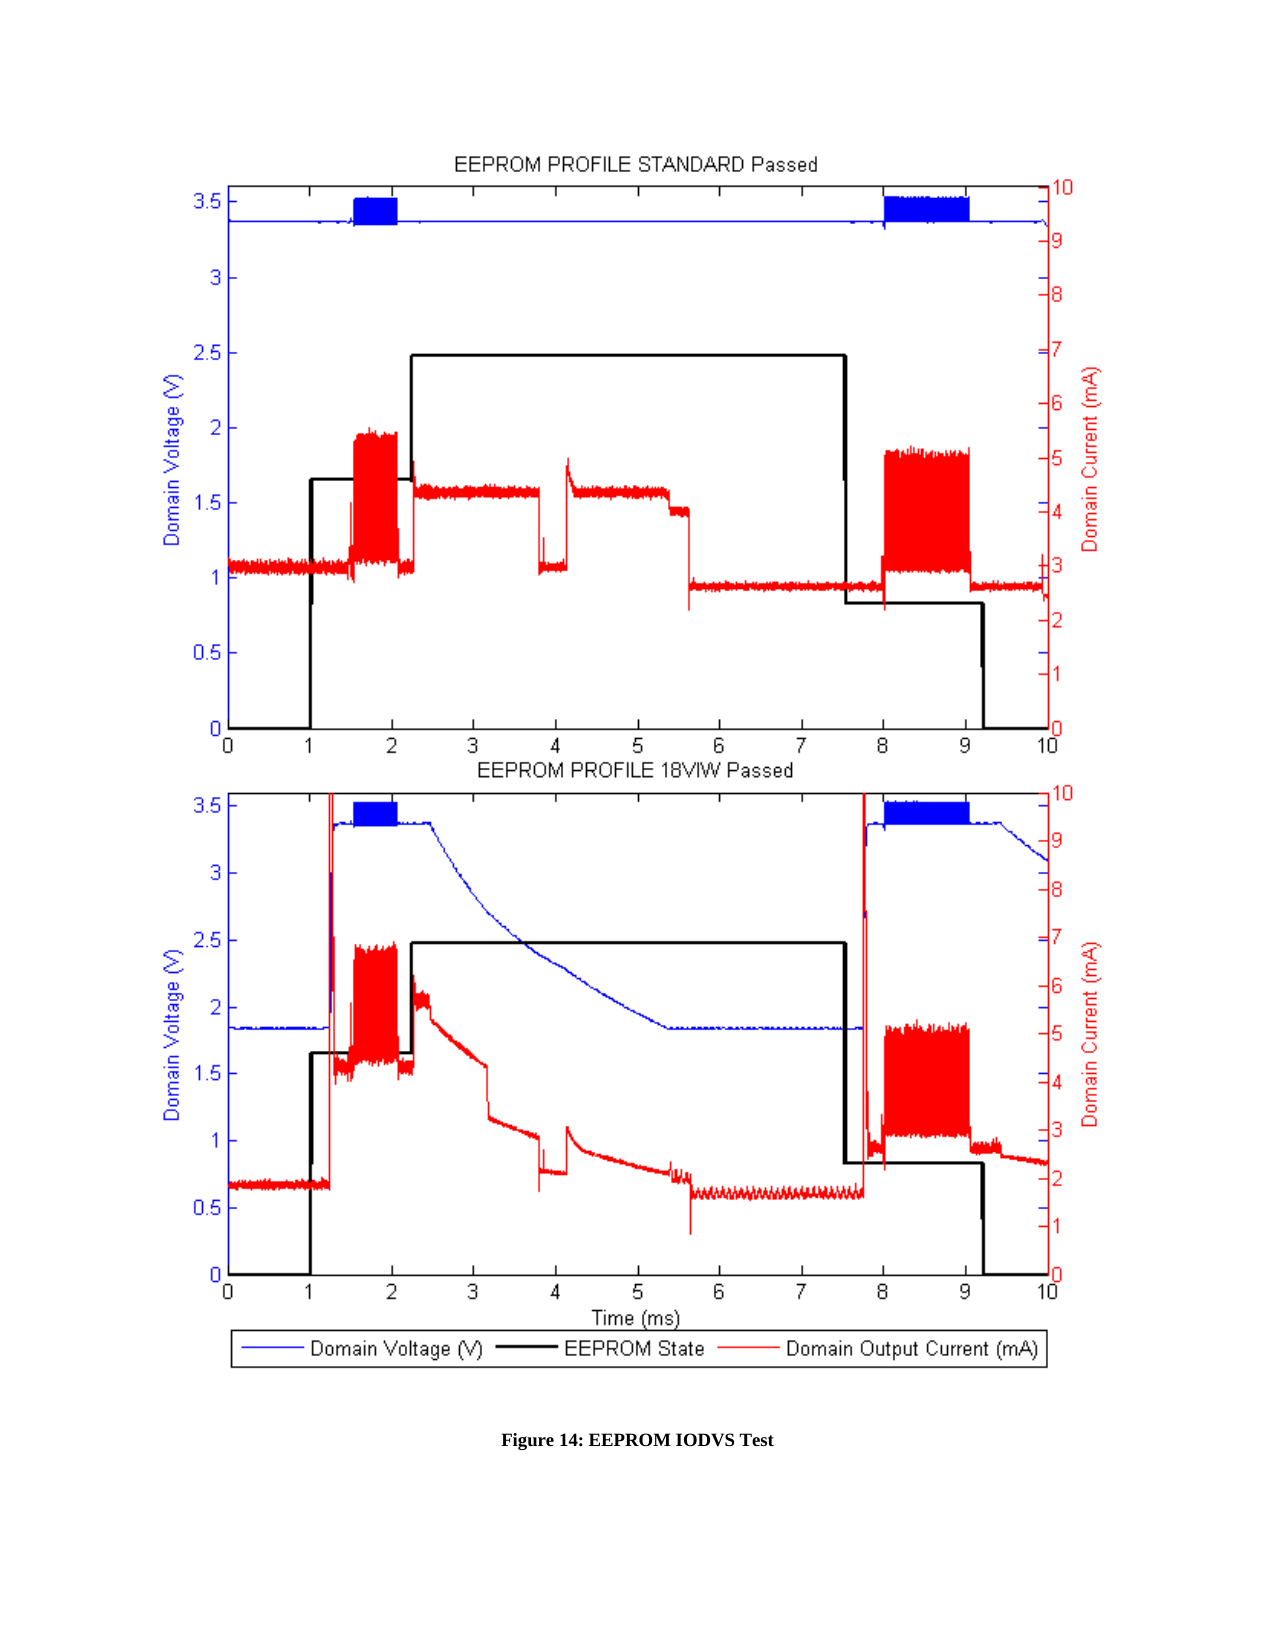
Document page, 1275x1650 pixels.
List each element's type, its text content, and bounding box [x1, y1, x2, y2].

text Figure 14: EEPROM IODVS Test [150, 1429, 1125, 1450]
picture [150, 150, 1125, 1411]
